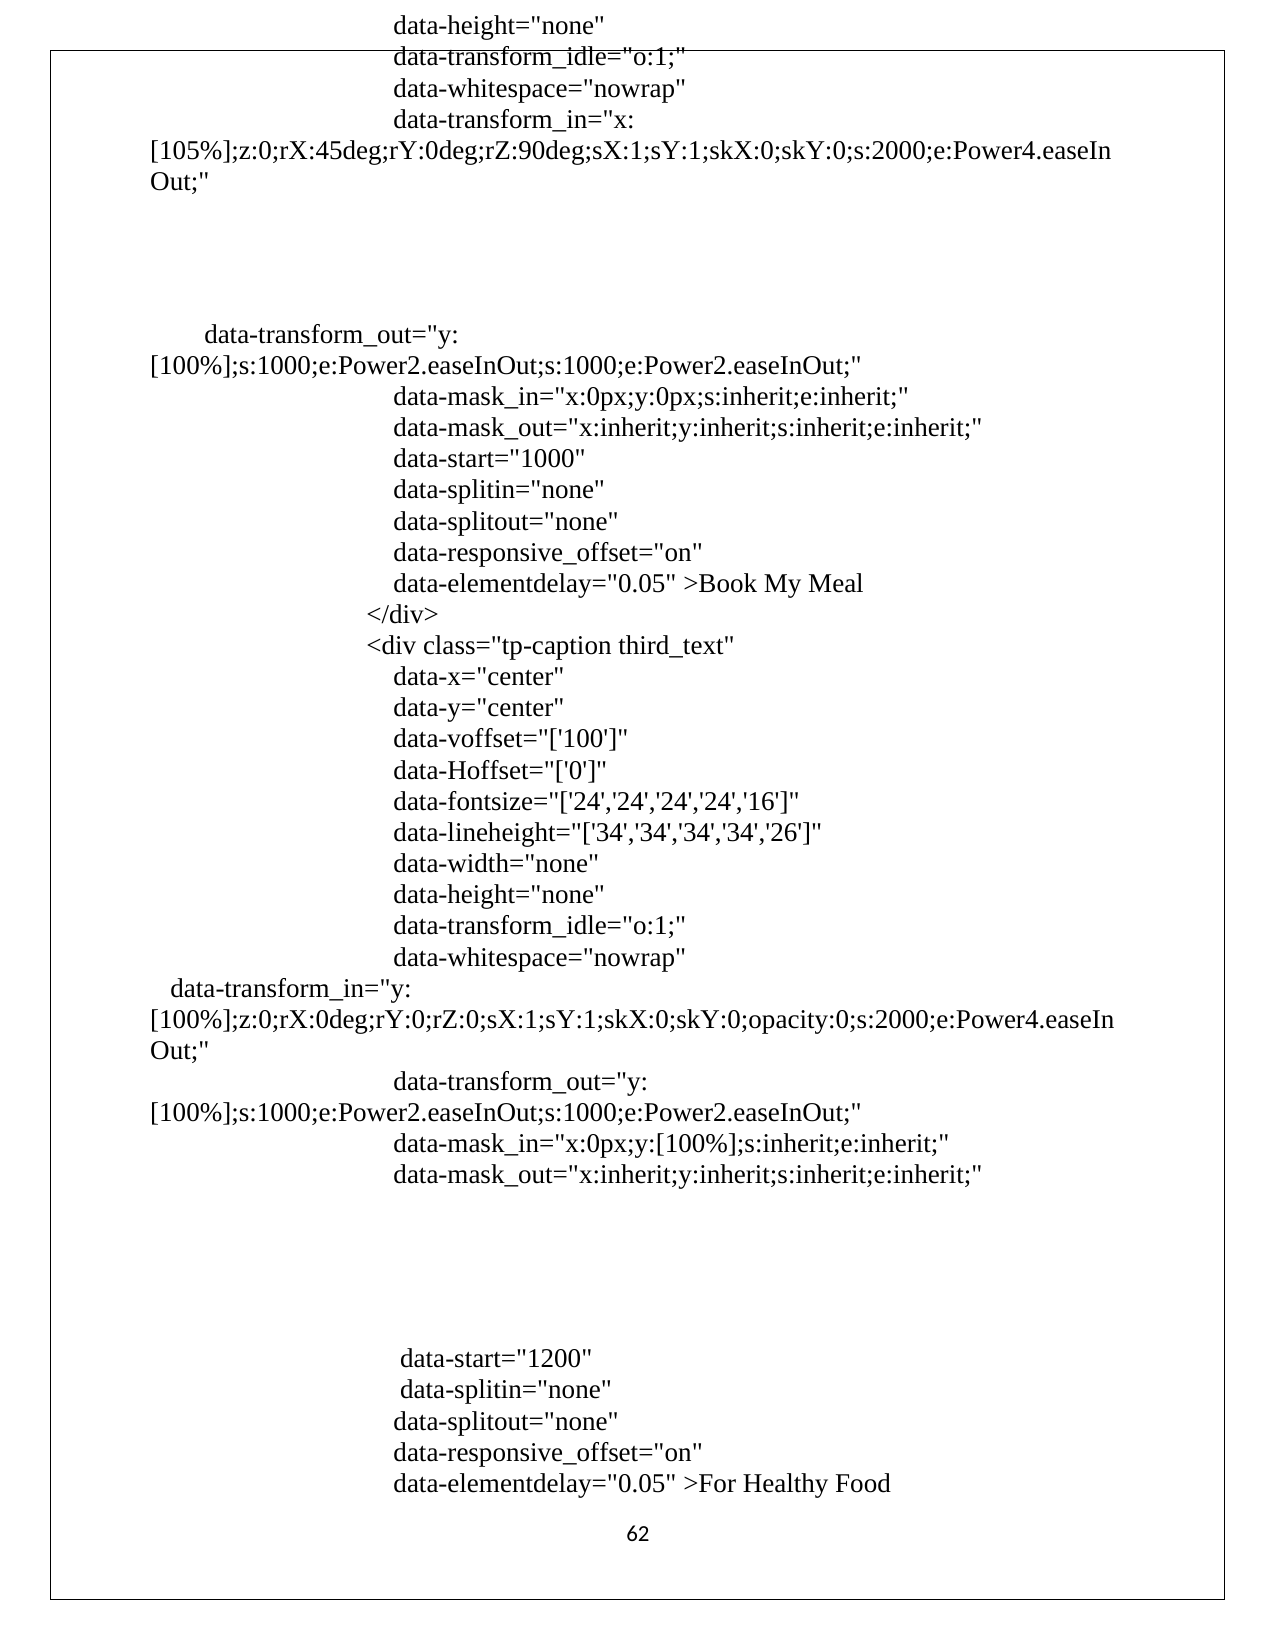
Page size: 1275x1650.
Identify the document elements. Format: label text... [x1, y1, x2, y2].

text data-fontsize="['24','24','24','24','16']" [150, 785, 1125, 816]
text data-splitin="none" [150, 473, 1125, 504]
text data-whitespace="nowrap" [150, 72, 1125, 103]
text data-transform_idle="o:1;" [150, 51, 1125, 72]
text <div class="tp-caption third_text" [150, 629, 1125, 660]
text data-start="1200" [150, 1342, 1125, 1373]
text data-splitout="none" [150, 504, 1125, 536]
text data-responsive_offset="on" [150, 1436, 1125, 1467]
text data-height="none" [150, 9, 1125, 41]
text data-height="none" [150, 878, 1125, 909]
text data-mask_in="x:0px;y:[100%];s:inherit;e:inherit;" [150, 1127, 1125, 1159]
text data-mask_out="x:inherit;y:inherit;s:inherit;e:inherit;" [150, 411, 1125, 442]
text data-transform_out="y:[100%];s:1000;e:Power2.easeInOut;s:1000;e:Power2.easeInOut;" [150, 1065, 1125, 1127]
text data-x="center" [150, 660, 1125, 691]
text data-elementdelay="0.05" >For Healthy Food [150, 1467, 1125, 1498]
text data-start="1000" [150, 442, 1125, 473]
text data-mask_in="x:0px;y:0px;s:inherit;e:inherit;" [150, 380, 1125, 411]
text data-elementdelay="0.05" >Book My Meal [150, 567, 1125, 598]
text data-whitespace="nowrap" [150, 941, 1125, 972]
text data-lineheight="['34','34','34','34','26']" [150, 816, 1125, 847]
text data-splitin="none" [150, 1373, 1125, 1405]
text data-splitout="none" [150, 1405, 1125, 1436]
text </div> [150, 598, 1125, 629]
text data-width="none" [150, 847, 1125, 878]
text data-y="center" [150, 691, 1125, 723]
text data-mask_out="x:inherit;y:inherit;s:inherit;e:inherit;" [150, 1159, 1125, 1190]
text data-transform_out="y:[100%];s:1000;e:Power2.easeInOut;s:1000;e:Power2.easeInOut;" [150, 318, 1125, 380]
text data-transform_in="y:[100%];z:0;rX:0deg;rY:0;rZ:0;sX:1;sY:1;skX:0;skY:0;opacity:0;s:2000;e:Power4.easeInOut;" [150, 972, 1125, 1065]
text data-responsive_offset="on" [150, 536, 1125, 567]
text data-transform_in="x:[105%];z:0;rX:45deg;rY:0deg;rZ:90deg;sX:1;sY:1;skX:0;skY:0;s:2000;e:Power4.easeInOut;" [150, 103, 1125, 196]
text data-transform_idle="o:1;" [150, 909, 1125, 941]
text data-Hoffset="['0']" [150, 754, 1125, 785]
text data-voffset="['100']" [150, 723, 1125, 754]
